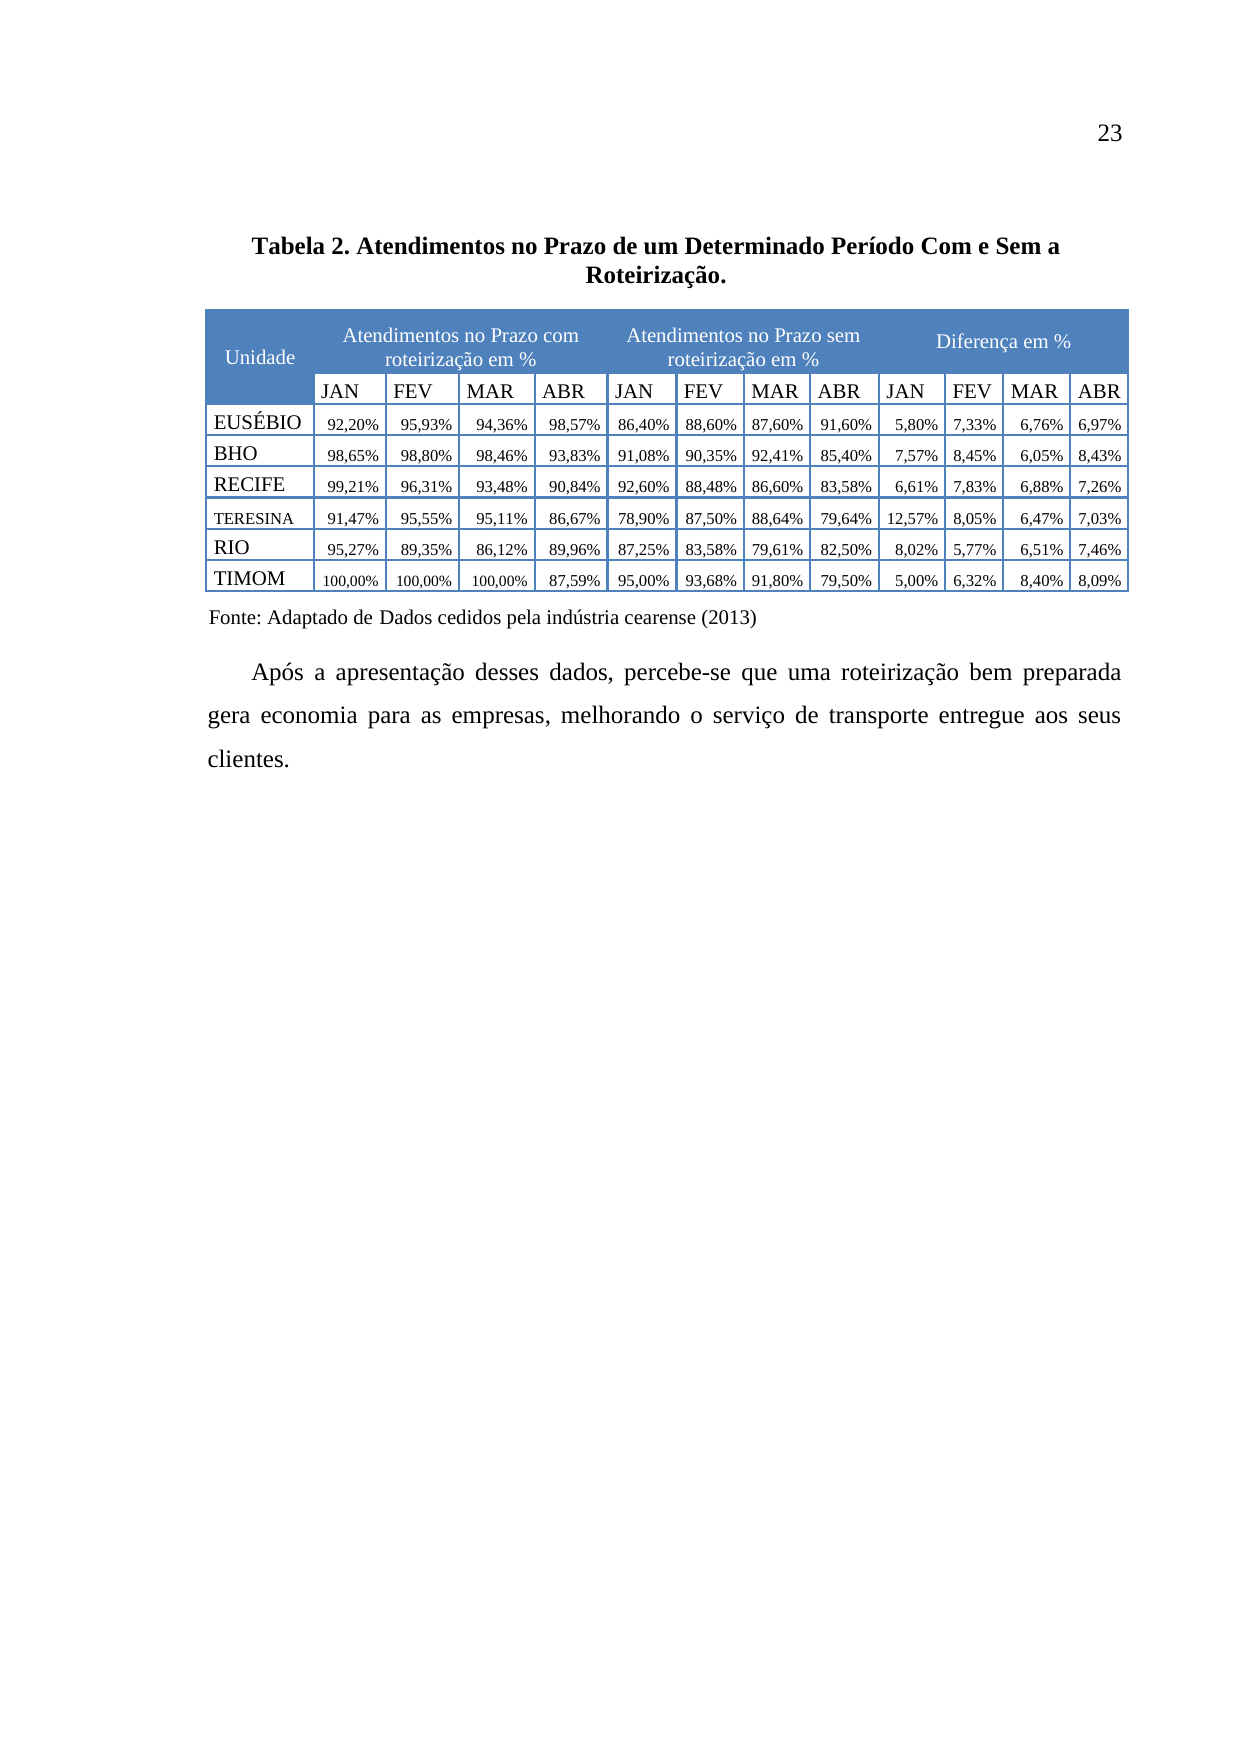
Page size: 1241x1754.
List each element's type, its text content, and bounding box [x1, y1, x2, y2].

table_cell 98,65% [315, 436, 385, 465]
table_cell 92,60% [609, 467, 675, 496]
table_cell 98,80% [387, 436, 458, 465]
table_header Diferença em % [880, 311, 1127, 371]
table_cell BHO [207, 436, 313, 465]
table_cell JAN [315, 374, 385, 403]
text Após a apresentação desses dados, percebe-se que uma roteirização bem preparada gera economia para as empresas, melhorando o serviço de transporte entregue aos seus clientes. [207, 657, 1122, 772]
table_cell ABR [536, 374, 606, 403]
table_cell 82,50% [811, 530, 878, 559]
table_cell 5,77% [946, 530, 1002, 559]
table_cell 8,09% [1071, 561, 1127, 590]
table_cell 7,46% [1071, 530, 1127, 559]
table_cell 86,67% [536, 499, 606, 528]
table_cell 6,32% [946, 561, 1002, 590]
table_cell 86,12% [460, 530, 534, 559]
table_cell ABR [1071, 374, 1127, 403]
table_cell 5,00% [880, 561, 944, 590]
table_cell 8,40% [1004, 561, 1069, 590]
table_cell 93,83% [536, 436, 606, 465]
table_cell 7,83% [946, 467, 1002, 496]
table_cell 92,20% [315, 405, 385, 434]
table_cell 94,36% [460, 405, 534, 434]
table_cell 95,11% [460, 499, 534, 528]
table_cell 6,05% [1004, 436, 1069, 465]
table_cell 86,40% [609, 405, 675, 434]
table_cell 7,03% [1071, 499, 1127, 528]
table_cell 100,00% [460, 561, 534, 590]
table_cell 88,48% [678, 467, 743, 496]
table_cell 91,80% [745, 561, 809, 590]
table_cell TIMOM [207, 561, 313, 590]
table_cell 5,80% [880, 405, 944, 434]
table_cell 7,33% [946, 405, 1002, 434]
table_cell 89,35% [387, 530, 458, 559]
table_cell 96,31% [387, 467, 458, 496]
table_cell JAN [609, 374, 675, 403]
table_cell EUSÉBIO [207, 405, 313, 434]
table_cell 6,76% [1004, 405, 1069, 434]
table_cell 79,50% [811, 561, 878, 590]
table_cell 89,96% [536, 530, 606, 559]
table_cell 8,02% [880, 530, 944, 559]
table_cell 83,58% [678, 530, 743, 559]
table_cell 91,08% [609, 436, 675, 465]
table_cell 6,51% [1004, 530, 1069, 559]
table_cell 87,60% [745, 405, 809, 434]
table_cell 95,55% [387, 499, 458, 528]
table_cell 6,47% [1004, 499, 1069, 528]
table_cell 7,26% [1071, 467, 1127, 496]
table_cell TERESINA [207, 499, 313, 528]
table_cell 6,97% [1071, 405, 1127, 434]
table_header Atendimentos no Prazo com roteirização em % [315, 311, 606, 371]
table_cell 88,60% [678, 405, 743, 434]
table_cell 93,68% [678, 561, 743, 590]
table_cell 99,21% [315, 467, 385, 496]
table_header Atendimentos no Prazo sem roteirização em % [609, 311, 878, 371]
table_cell ABR [811, 374, 878, 403]
table_cell 100,00% [387, 561, 458, 590]
table_cell MAR [1004, 374, 1069, 403]
table_cell 78,90% [609, 499, 675, 528]
table_cell 87,59% [536, 561, 606, 590]
table_cell 12,57% [880, 499, 944, 528]
table_cell 90,84% [536, 467, 606, 496]
table_cell MAR [745, 374, 809, 403]
table_cell 91,60% [811, 405, 878, 434]
table_cell 79,61% [745, 530, 809, 559]
table_cell 7,57% [880, 436, 944, 465]
table_cell FEV [387, 374, 458, 403]
table_cell 98,57% [536, 405, 606, 434]
table_cell 91,47% [315, 499, 385, 528]
table_cell 8,45% [946, 436, 1002, 465]
table_cell 8,05% [946, 499, 1002, 528]
text Fonte: Adaptado de Dados cedidos pela indústria cearense (2013) [177, 301, 1122, 629]
table_cell FEV [946, 374, 1002, 403]
table_cell RIO [207, 530, 313, 559]
table_cell 95,00% [609, 561, 675, 590]
table_cell RECIFE [207, 467, 313, 496]
table_cell 95,93% [387, 405, 458, 434]
table_cell 95,27% [315, 530, 385, 559]
text Tabela 2. Atendimentos no Prazo de um Determinado Período Com e Sem a Roteirização. [190, 231, 1122, 288]
table_cell 6,88% [1004, 467, 1069, 496]
table_cell 8,43% [1071, 436, 1127, 465]
table_cell 88,64% [745, 499, 809, 528]
table_header Unidade [207, 311, 313, 403]
table_cell 83,58% [811, 467, 878, 496]
table_cell 93,48% [460, 467, 534, 496]
table_cell MAR [460, 374, 534, 403]
table_cell 86,60% [745, 467, 809, 496]
table_cell 87,50% [678, 499, 743, 528]
table_cell 98,46% [460, 436, 534, 465]
table_cell 90,35% [678, 436, 743, 465]
table_cell 6,61% [880, 467, 944, 496]
table_cell 85,40% [811, 436, 878, 465]
table_cell JAN [880, 374, 944, 403]
table_cell FEV [678, 374, 743, 403]
table_cell 87,25% [609, 530, 675, 559]
table_cell 92,41% [745, 436, 809, 465]
table_cell 79,64% [811, 499, 878, 528]
table_cell 100,00% [315, 561, 385, 590]
